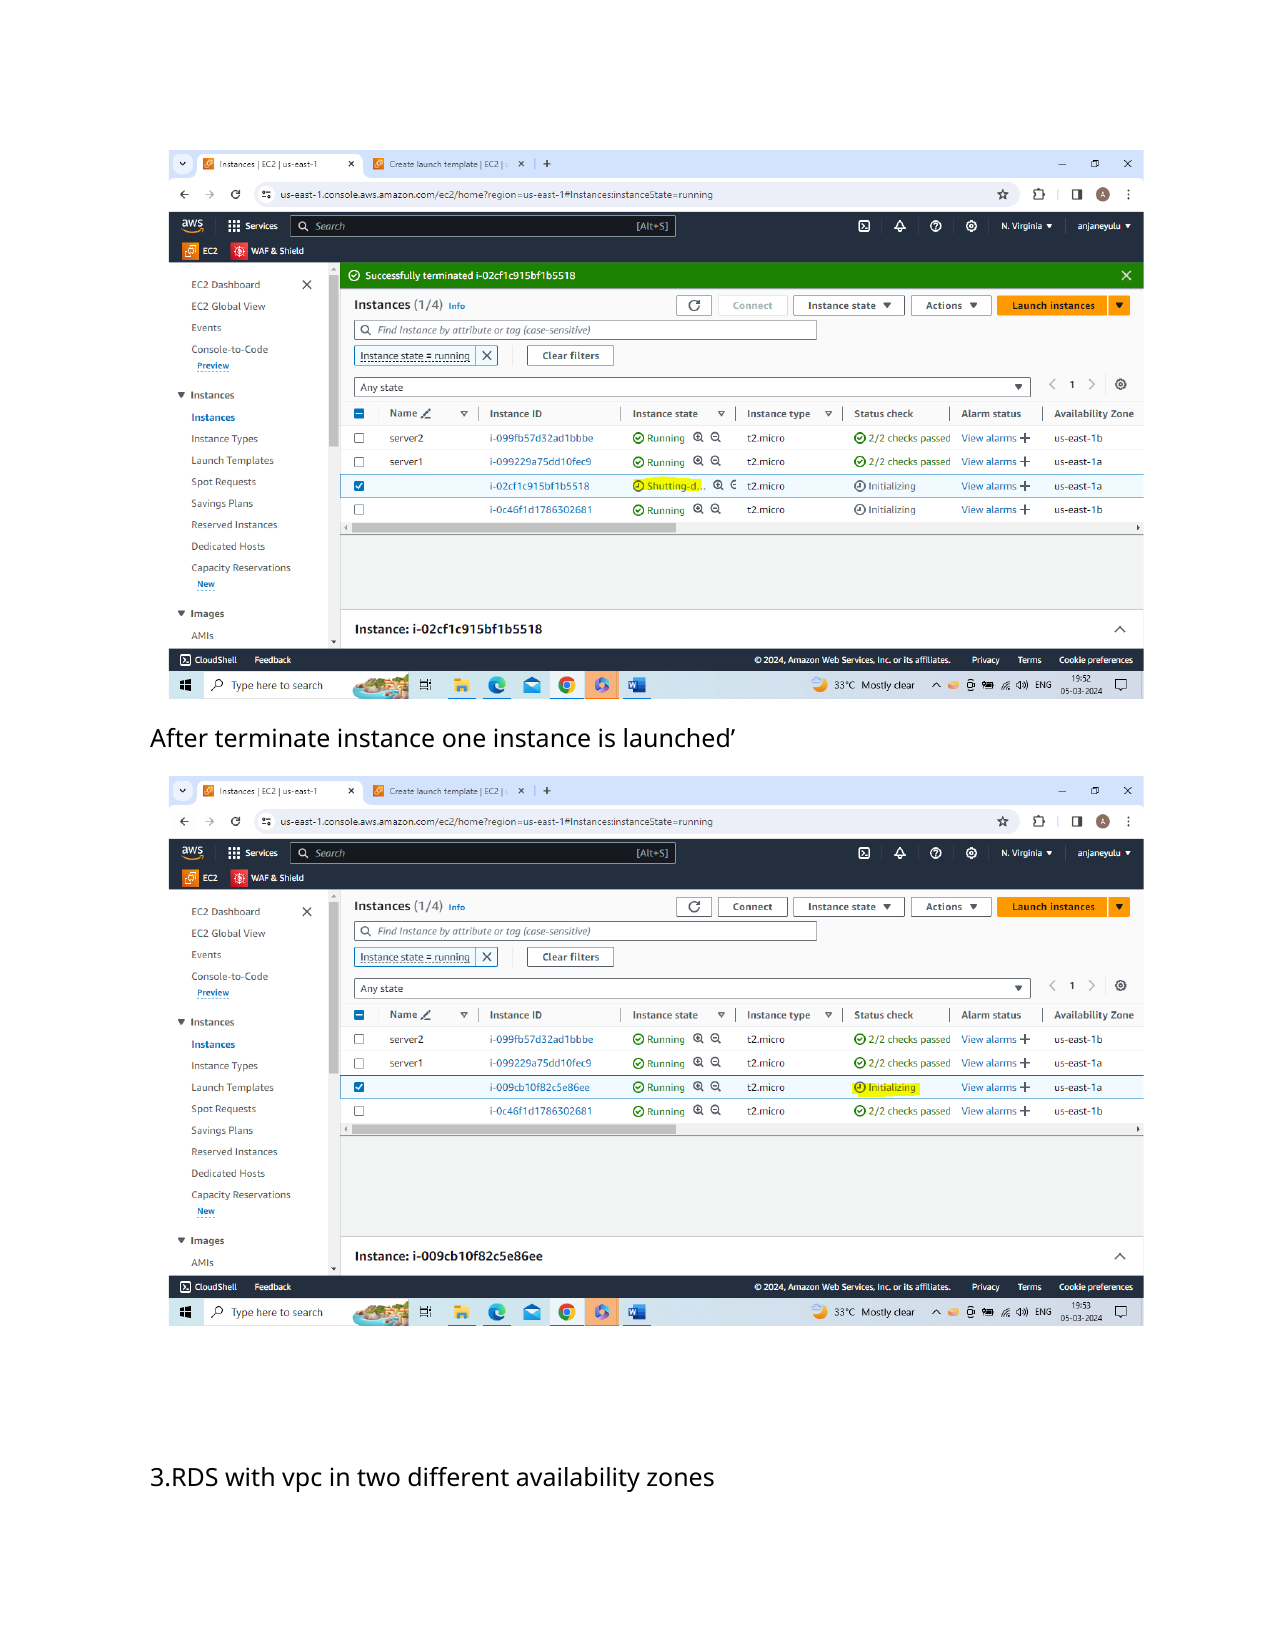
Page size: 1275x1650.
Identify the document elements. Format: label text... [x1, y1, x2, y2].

text 3.RDS with vpc in two different availability zones [150, 1459, 1125, 1493]
text After terminate instance one instance is launched’ [150, 721, 1125, 754]
